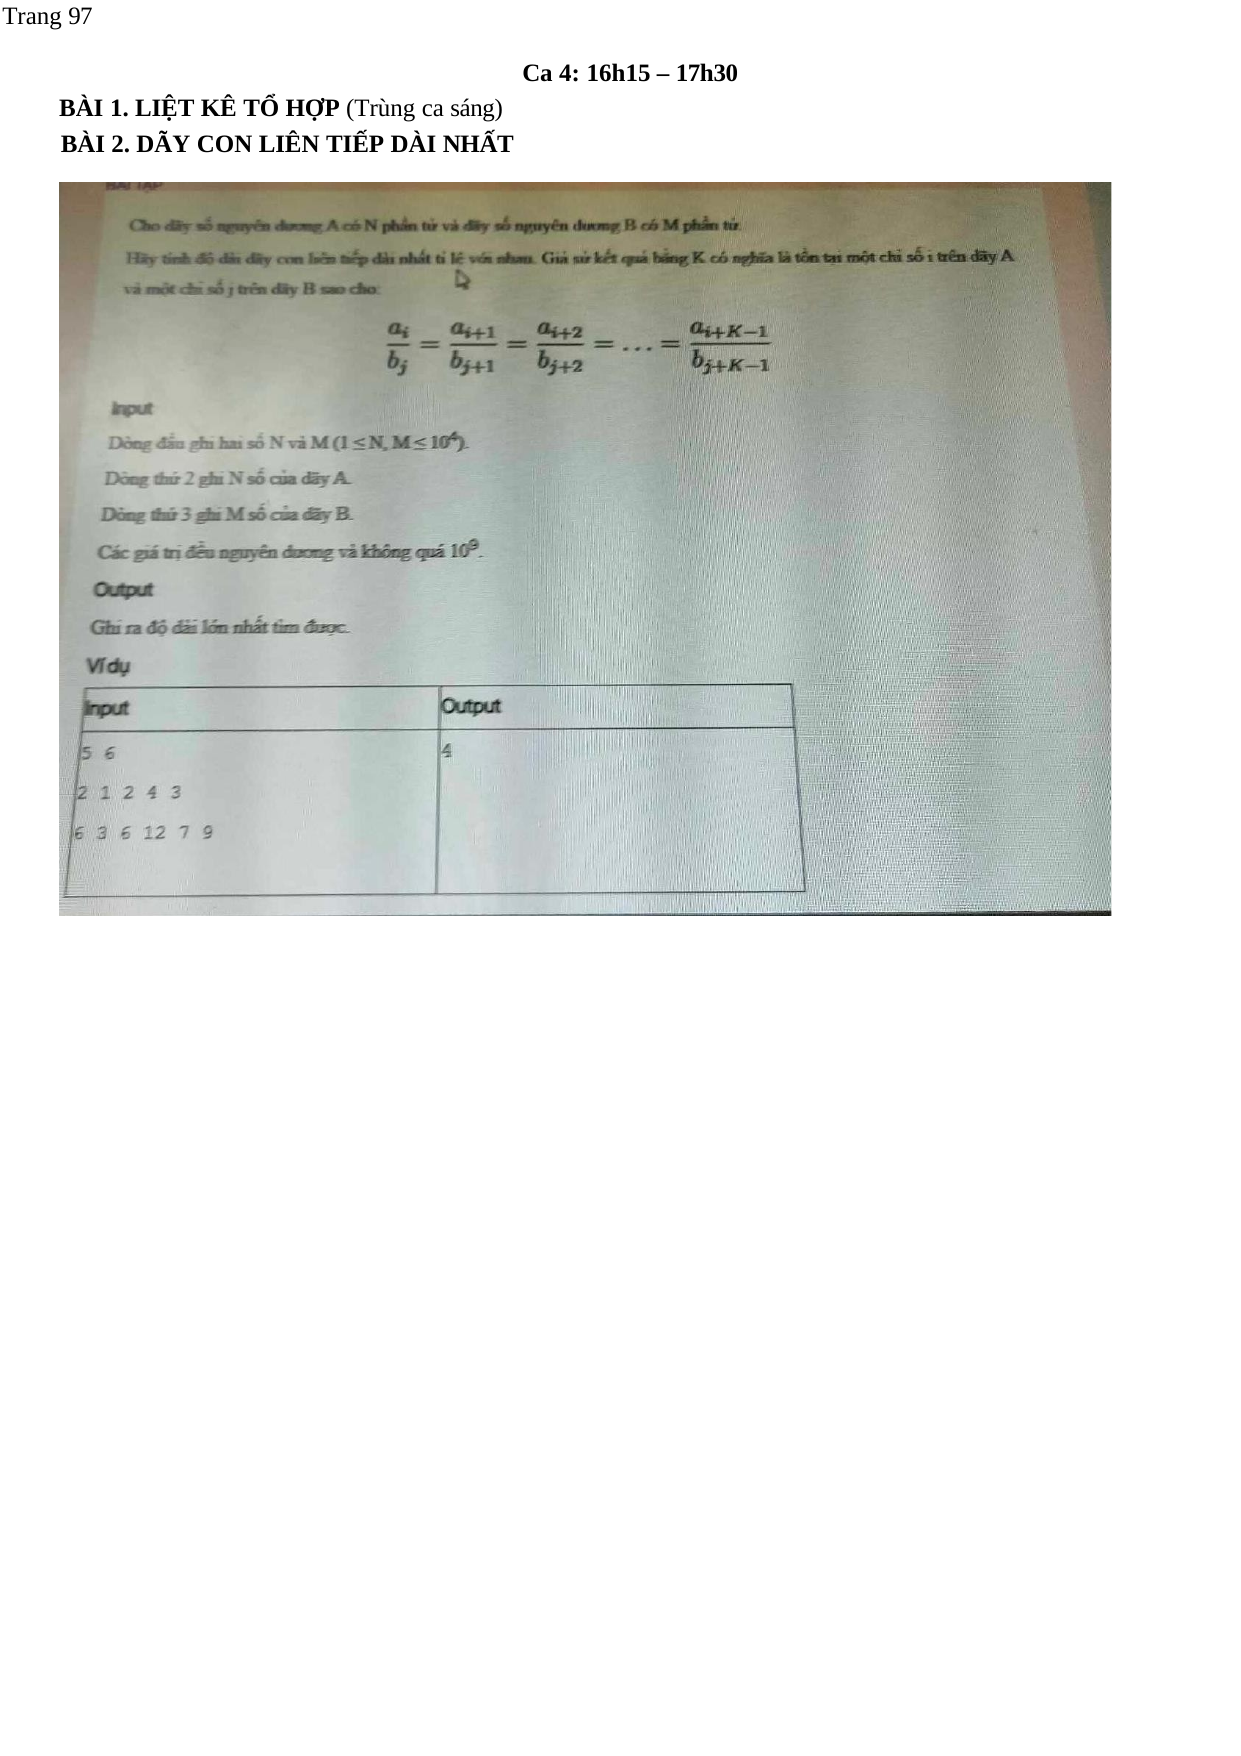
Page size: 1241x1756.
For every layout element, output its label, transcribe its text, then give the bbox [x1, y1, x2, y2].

text BÀI 1. LIỆT KÊ TỔ HỢP (Trùng ca sáng) [59, 93, 1226, 122]
picture [59, 182, 1112, 916]
text BÀI 2. DÃY CON LIÊN TIẾP DÀI NHẤT [61, 129, 1226, 158]
subtitle Ca 4: 16h15 – 17h30 [86, 58, 1174, 87]
